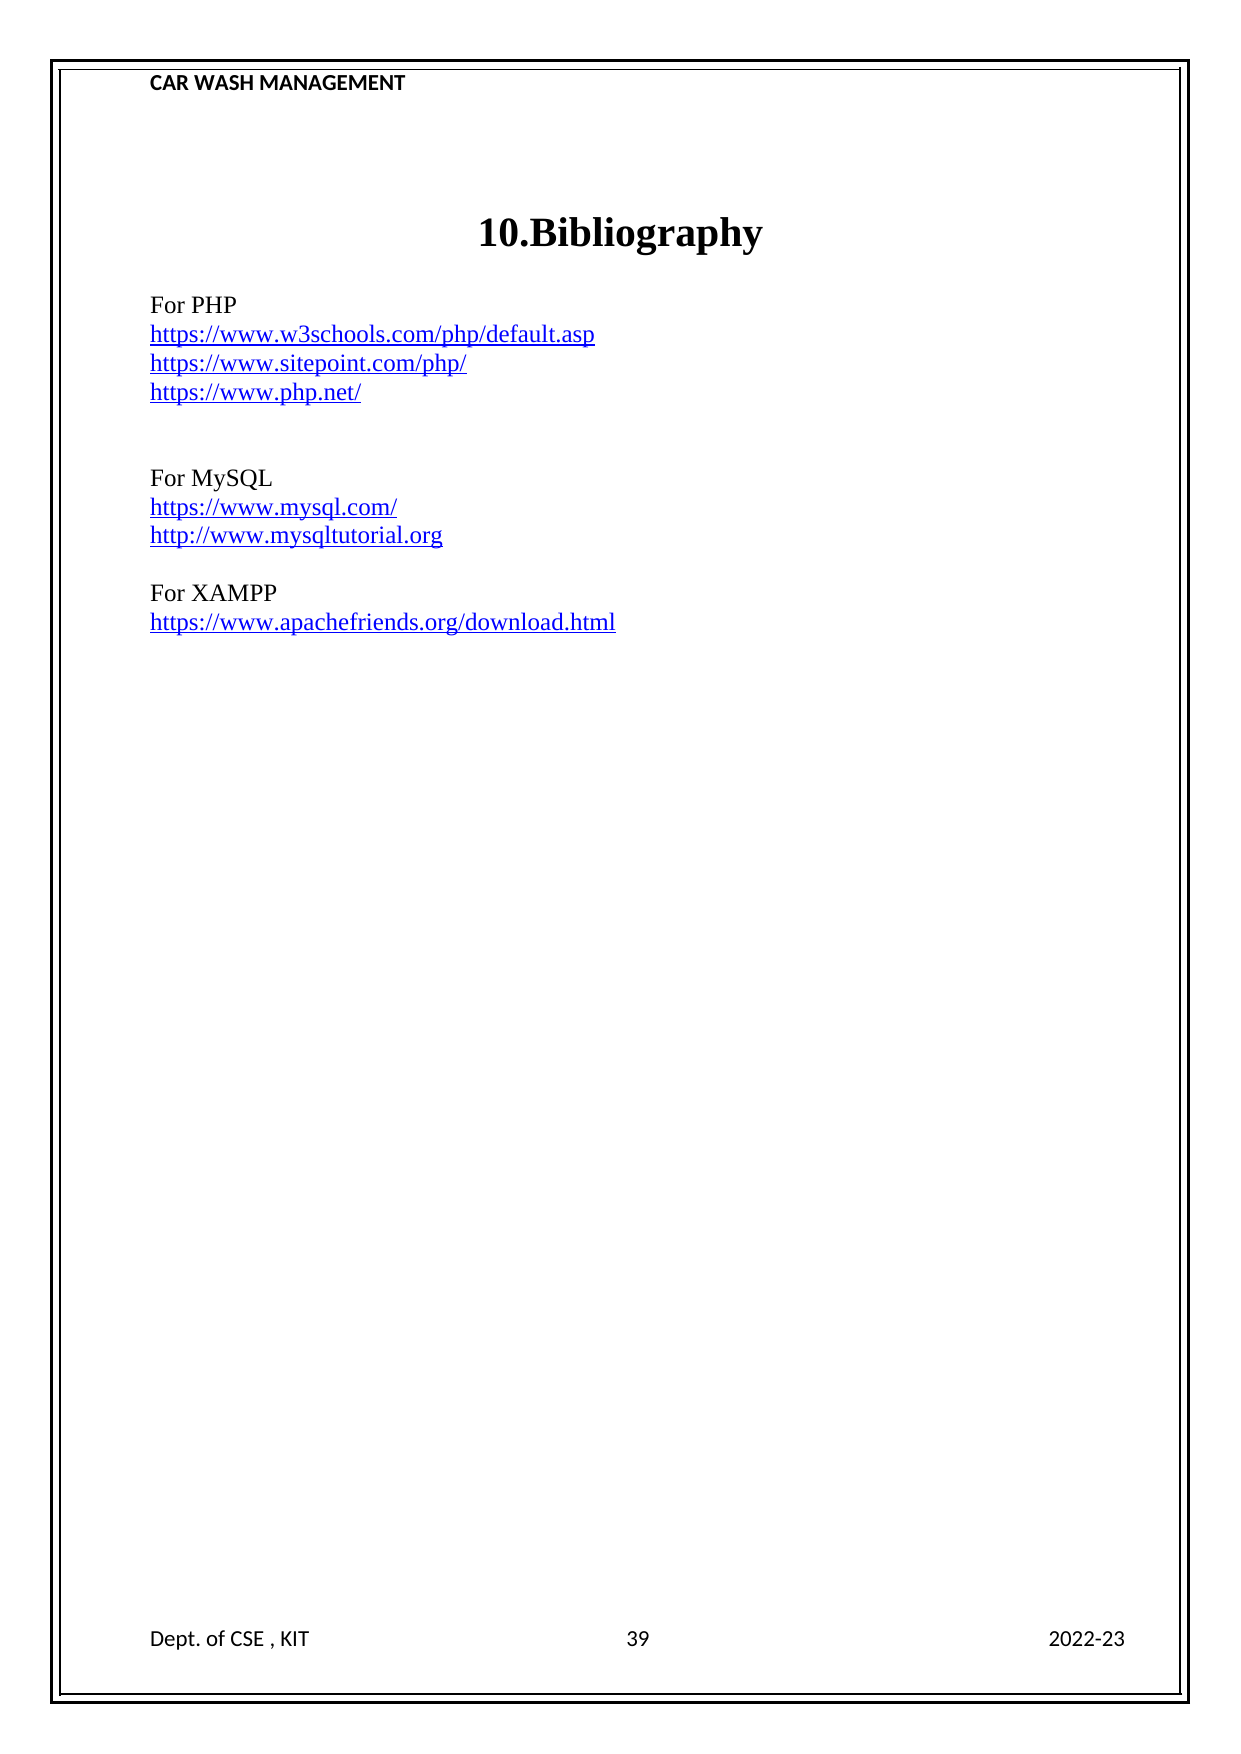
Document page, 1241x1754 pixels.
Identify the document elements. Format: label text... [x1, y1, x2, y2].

text https://www.sitepoint.com/php/ [150, 348, 1090, 377]
text https://www.mysql.com/ [150, 492, 1090, 521]
text 10.Bibliography [150, 207, 1090, 255]
text For MySQL [150, 463, 1090, 492]
text http://www.mysqltutorial.org [150, 521, 1090, 549]
text https://www.w3schools.com/php/default.asp [150, 319, 1090, 348]
text https://www.apachefriends.org/download.html [150, 607, 1090, 636]
text https://www.php.net/ [150, 377, 1090, 406]
text For PHP [150, 291, 1090, 319]
text For XAMPP [150, 578, 1090, 607]
